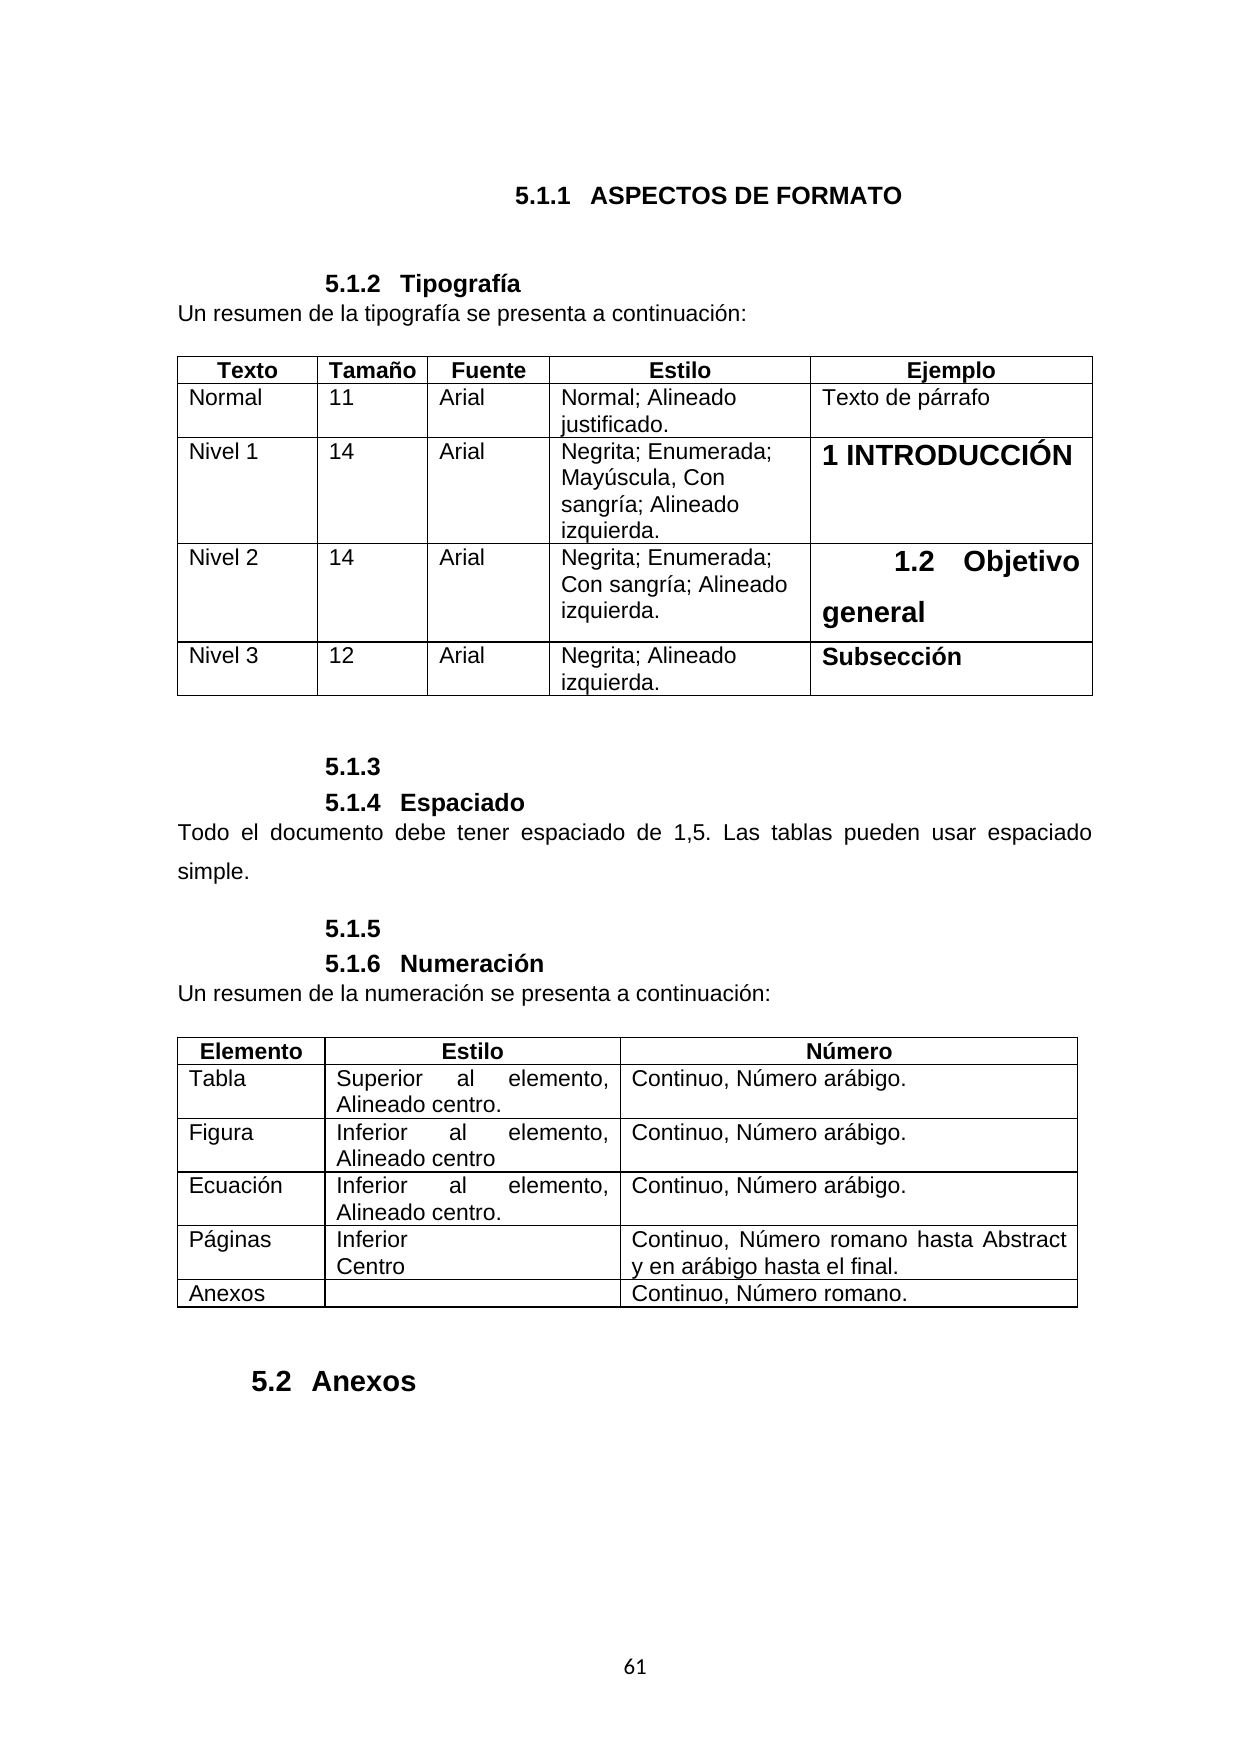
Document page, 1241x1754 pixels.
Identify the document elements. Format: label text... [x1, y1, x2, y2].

table_cell [326, 1280, 620, 1306]
text Numeración [325, 949, 1092, 978]
table_cell Continuo, Número romano. [621, 1280, 1077, 1306]
table_cell Nivel 1 [178, 438, 317, 543]
table_cell Arial [428, 544, 549, 641]
table_cell Inferior al elemento, Alineado centro. [326, 1173, 620, 1225]
table_cell Continuo, Número arábigo. [621, 1173, 1077, 1225]
table_cell 14 [318, 544, 427, 641]
table_header Estilo [326, 1038, 620, 1064]
table_cell 1 INTRODUCCIÓN [811, 438, 1092, 543]
table_cell 14 [318, 438, 427, 543]
table_cell Continuo, Número arábigo. [621, 1119, 1077, 1171]
table_cell Páginas [178, 1226, 324, 1279]
table_cell Normal; Alineado justificado. [550, 384, 810, 437]
table_cell Arial [428, 438, 549, 543]
table_cell 12 [318, 643, 427, 695]
table_cell Negrita; Enumerada; Con sangría; Alineado izquierda. [550, 544, 810, 641]
table_cell Ecuación [178, 1173, 324, 1225]
table_cell Nivel 3 [178, 643, 317, 695]
table_cell 1.2 Objetivo general [811, 544, 1092, 641]
text Anexos [251, 1363, 1092, 1397]
table_cell Negrita; Enumerada; Mayúscula, Con sangría; Alineado izquierda. [550, 438, 810, 543]
table_cell Continuo, Número romano hasta Abstract y en arábigo hasta el final. [621, 1226, 1077, 1279]
table_cell Negrita; Alineado izquierda. [550, 643, 810, 695]
table_cell Arial [428, 643, 549, 695]
table_cell Figura [178, 1119, 324, 1171]
table_header Estilo [550, 357, 810, 383]
table_cell Normal [178, 384, 317, 437]
table_cell Subsección [811, 643, 1092, 695]
table_cell 11 [318, 384, 427, 437]
text Un resumen de la tipografía se presenta a continuación: [177, 299, 1092, 326]
table_cell Inferior Centro [326, 1226, 620, 1279]
table_cell Arial [428, 384, 549, 437]
text ASPECTOS DE FORMATO [325, 181, 1092, 210]
table_header Elemento [178, 1038, 324, 1064]
text Espaciado [325, 787, 1092, 816]
table_header Ejemplo [811, 357, 1092, 383]
text Un resumen de la numeración se presenta a continuación: [177, 980, 1092, 1007]
table_cell Superior al elemento, Alineado centro. [326, 1065, 620, 1118]
table_header Fuente [428, 357, 549, 383]
text Tipografía [325, 268, 1092, 297]
table_cell Texto de párrafo [811, 384, 1092, 437]
table_cell Continuo, Número arábigo. [621, 1065, 1077, 1118]
table_header Número [621, 1038, 1077, 1064]
table_cell Tabla [178, 1065, 324, 1118]
text Todo el documento debe tener espaciado de 1,5. Las tablas pueden usar espaciado simple. [177, 818, 1092, 884]
table_cell Anexos [178, 1280, 324, 1306]
table_header Texto [178, 357, 317, 383]
table_cell Nivel 2 [178, 544, 317, 641]
table_header Tamaño [318, 357, 427, 383]
table_cell Inferior al elemento, Alineado centro [326, 1119, 620, 1171]
